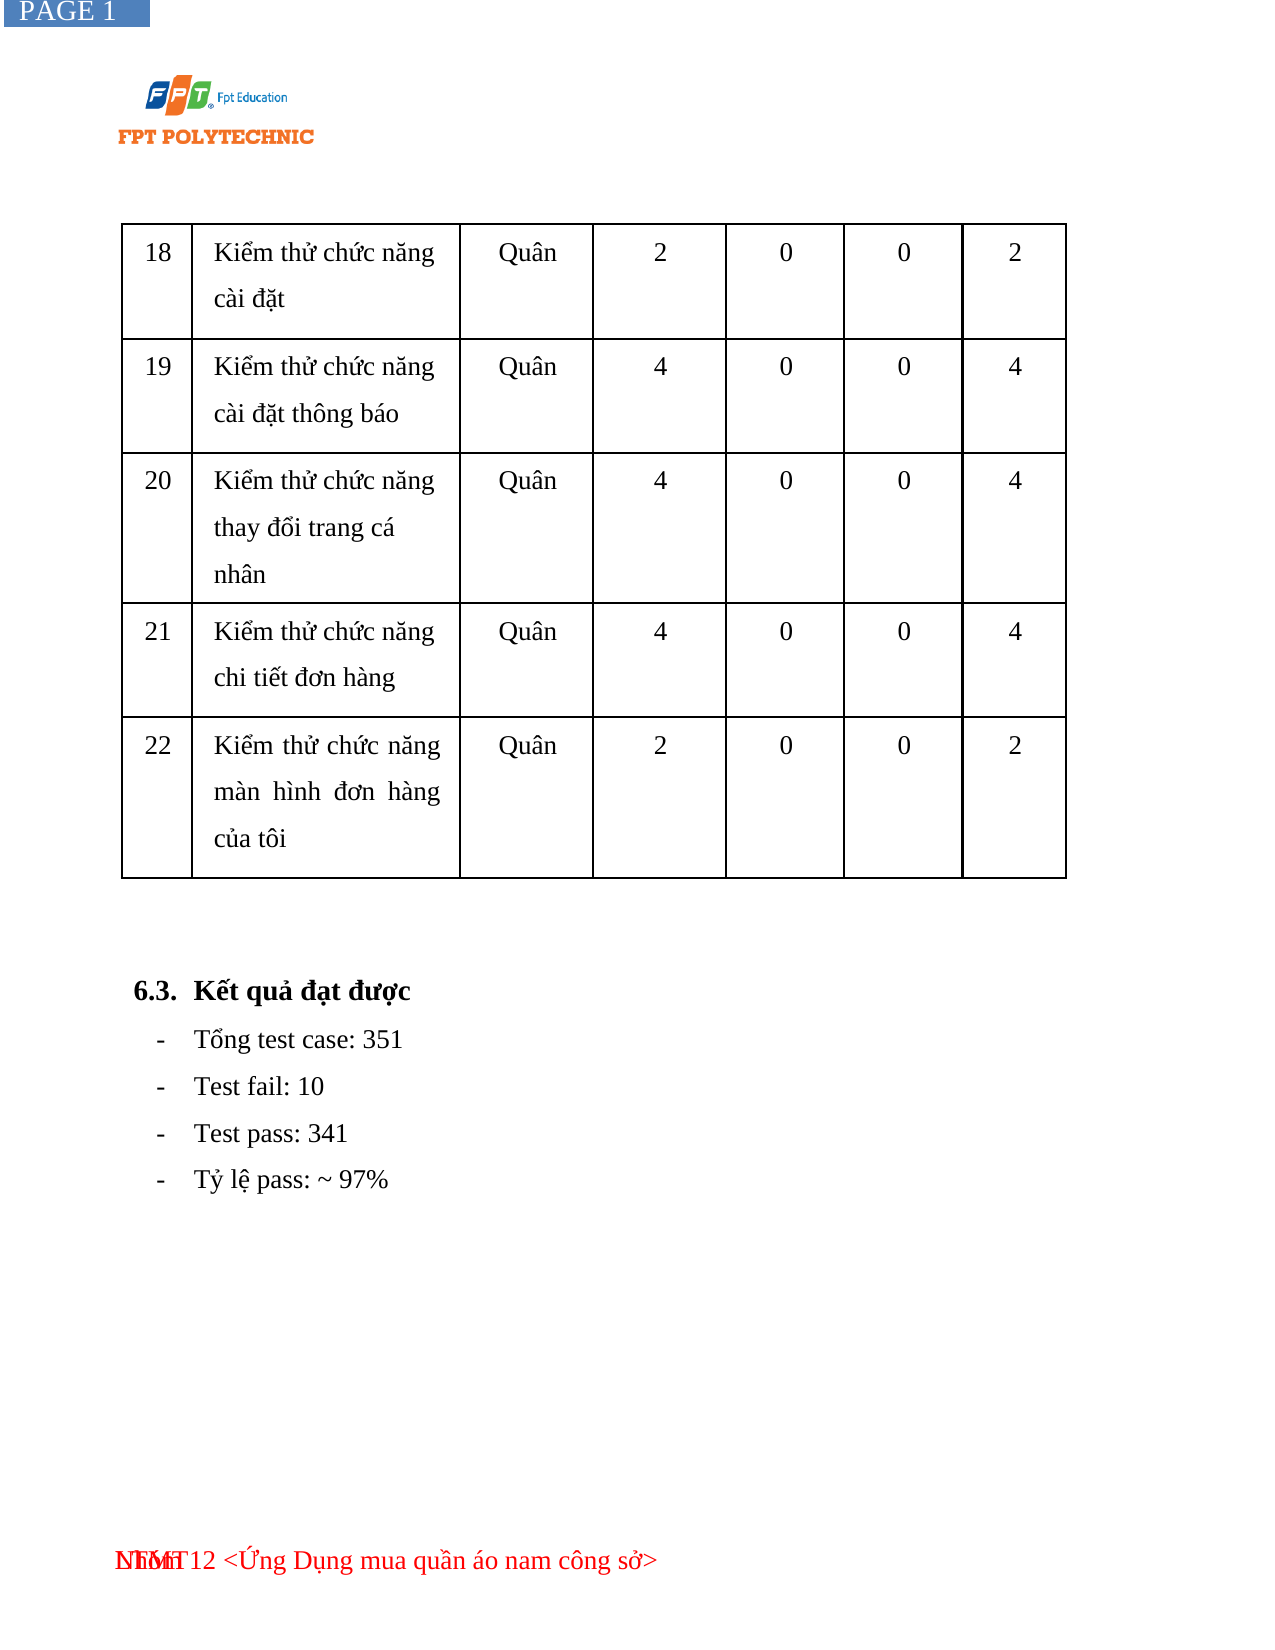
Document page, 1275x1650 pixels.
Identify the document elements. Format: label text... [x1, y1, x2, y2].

list Test pass: 341 [156, 1117, 1200, 1148]
table_cell 0 [727, 454, 843, 602]
table_header 2 [964, 225, 1065, 338]
table_cell 0 [727, 340, 843, 452]
table_cell 22 [123, 718, 191, 877]
table_cell 0 [845, 718, 961, 877]
table_header 2 [594, 225, 725, 338]
table_header 0 [727, 225, 843, 338]
table_cell Kiểm thử chức năng chi tiết đơn hàng [193, 604, 459, 716]
list Tỷ lệ pass: ~ 97% [156, 1163, 1200, 1194]
table_cell Quân [461, 718, 592, 877]
table_cell Quân [461, 604, 592, 716]
table_cell 19 [123, 340, 191, 452]
table_cell 4 [594, 340, 725, 452]
table_header 18 [123, 225, 191, 338]
table_cell 4 [594, 454, 725, 602]
table_cell Kiểm thử chức năng thay đổi trang cá nhân [193, 454, 459, 602]
table_cell 0 [845, 604, 961, 716]
table_cell 4 [594, 604, 725, 716]
table_cell 0 [727, 718, 843, 877]
list Test fail: 10 [156, 1070, 1200, 1101]
table_header Kiểm thử chức năng cài đặt [193, 225, 459, 338]
table_cell 0 [845, 454, 961, 602]
table_cell 4 [964, 454, 1065, 602]
table_cell 4 [964, 340, 1065, 452]
table_cell 21 [123, 604, 191, 716]
list Kết quả đạt được [133, 973, 1200, 1006]
table_cell Quân [461, 454, 592, 602]
table_cell Kiểm thử chức năng cài đặt thông báo [193, 340, 459, 452]
table_cell 0 [727, 604, 843, 716]
picture [118, 75, 314, 144]
table_cell 2 [594, 718, 725, 877]
table_cell 2 [964, 718, 1065, 877]
table_cell 20 [123, 454, 191, 602]
table_cell Quân [461, 340, 592, 452]
table_header Quân [461, 225, 592, 338]
table_header 0 [845, 225, 961, 338]
list Tổng test case: 351 [156, 1023, 1200, 1054]
table_cell 0 [845, 340, 961, 452]
table_cell Kiểm thử chức năng màn hình đơn hàng của tôi [193, 718, 459, 877]
table_cell 4 [964, 604, 1065, 716]
